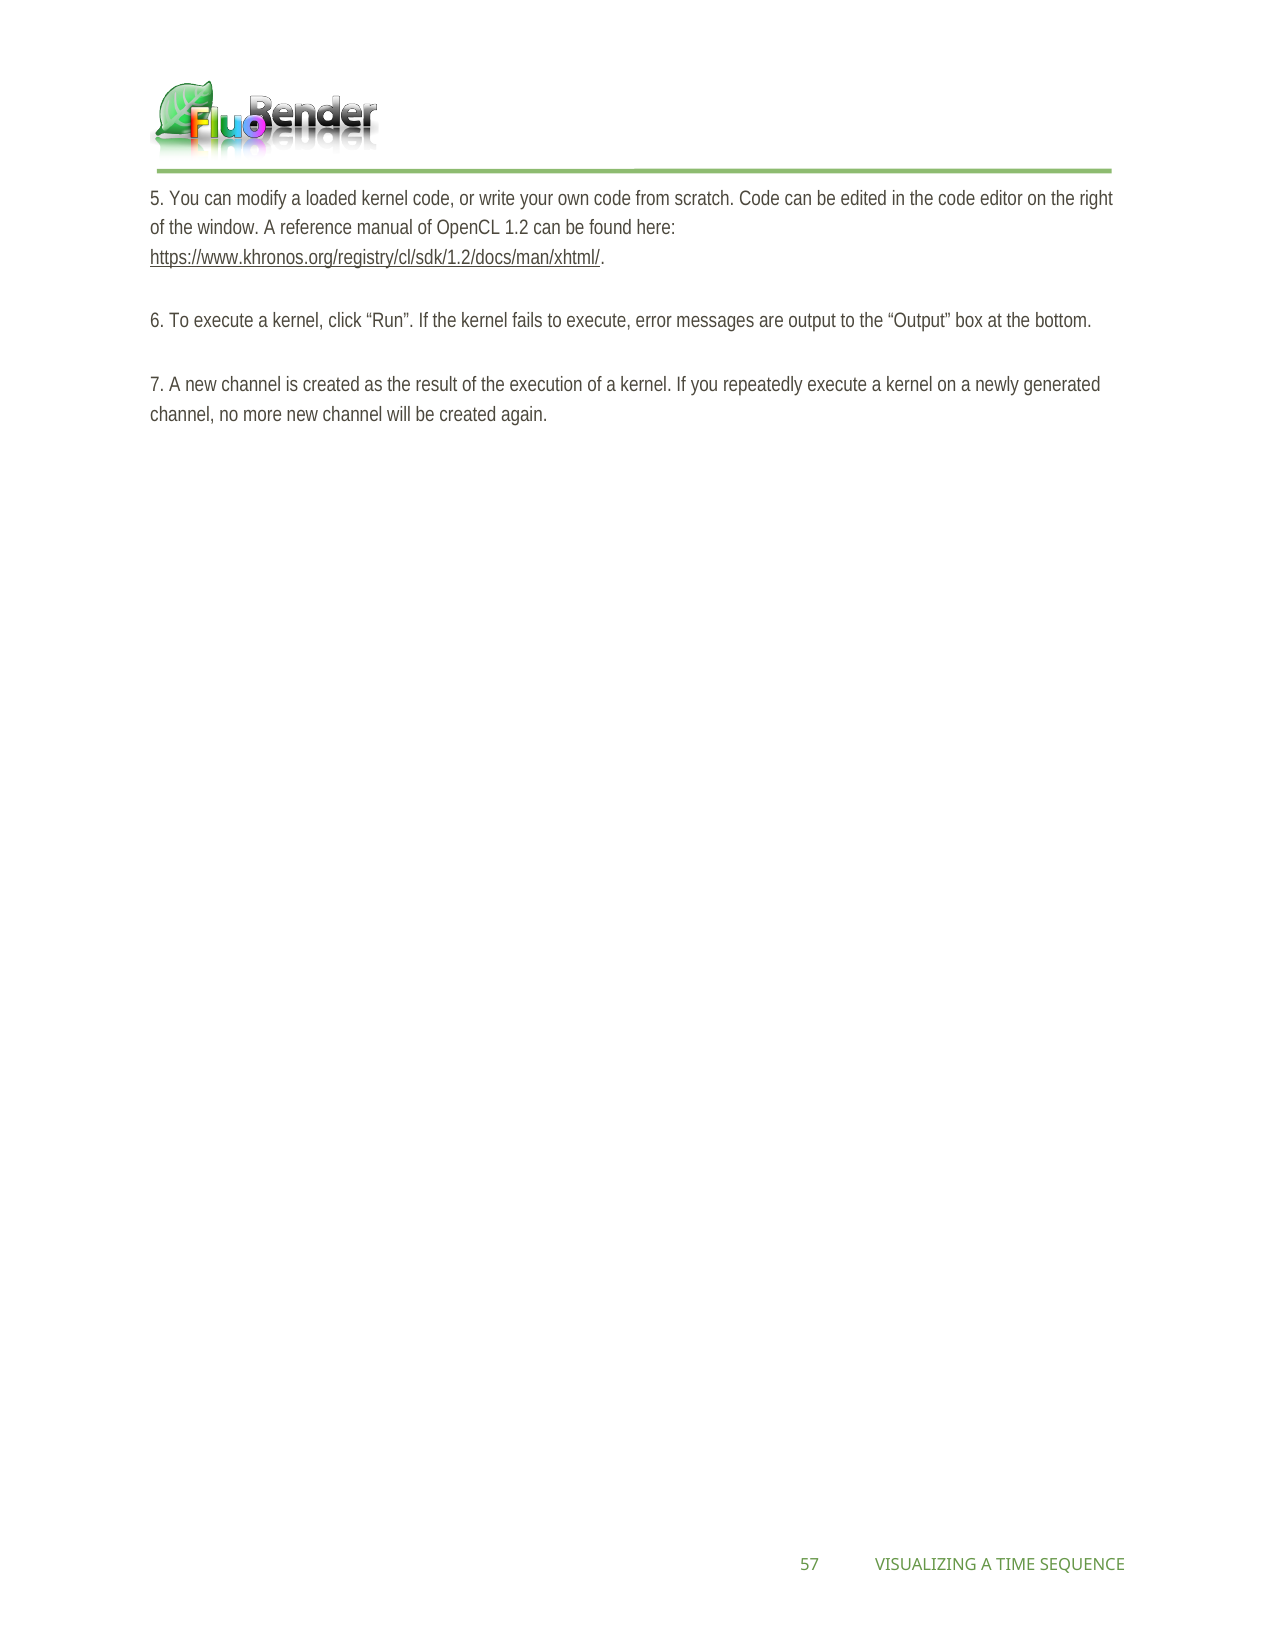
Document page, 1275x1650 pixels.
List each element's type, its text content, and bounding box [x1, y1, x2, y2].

text 5. You can modify a loaded kernel code, or write your own code from scratch. Code can be edited in the code editor on the right of the window. A reference manual of OpenCL 1.2 can be found here: https://www.khronos.org/registry/cl/sdk/1.2/docs/man/xhtml/. [150, 185, 1125, 269]
picture [150, 75, 379, 162]
text 7. A new channel is created as the result of the execution of a kernel. If you repeatedly execute a kernel on a newly generated channel, no more new channel will be created again. [150, 372, 1125, 426]
text 6. To execute a kernel, click “Run”. If the kernel fails to execute, error messages are output to the “Output” box at the bottom. [150, 308, 1125, 332]
